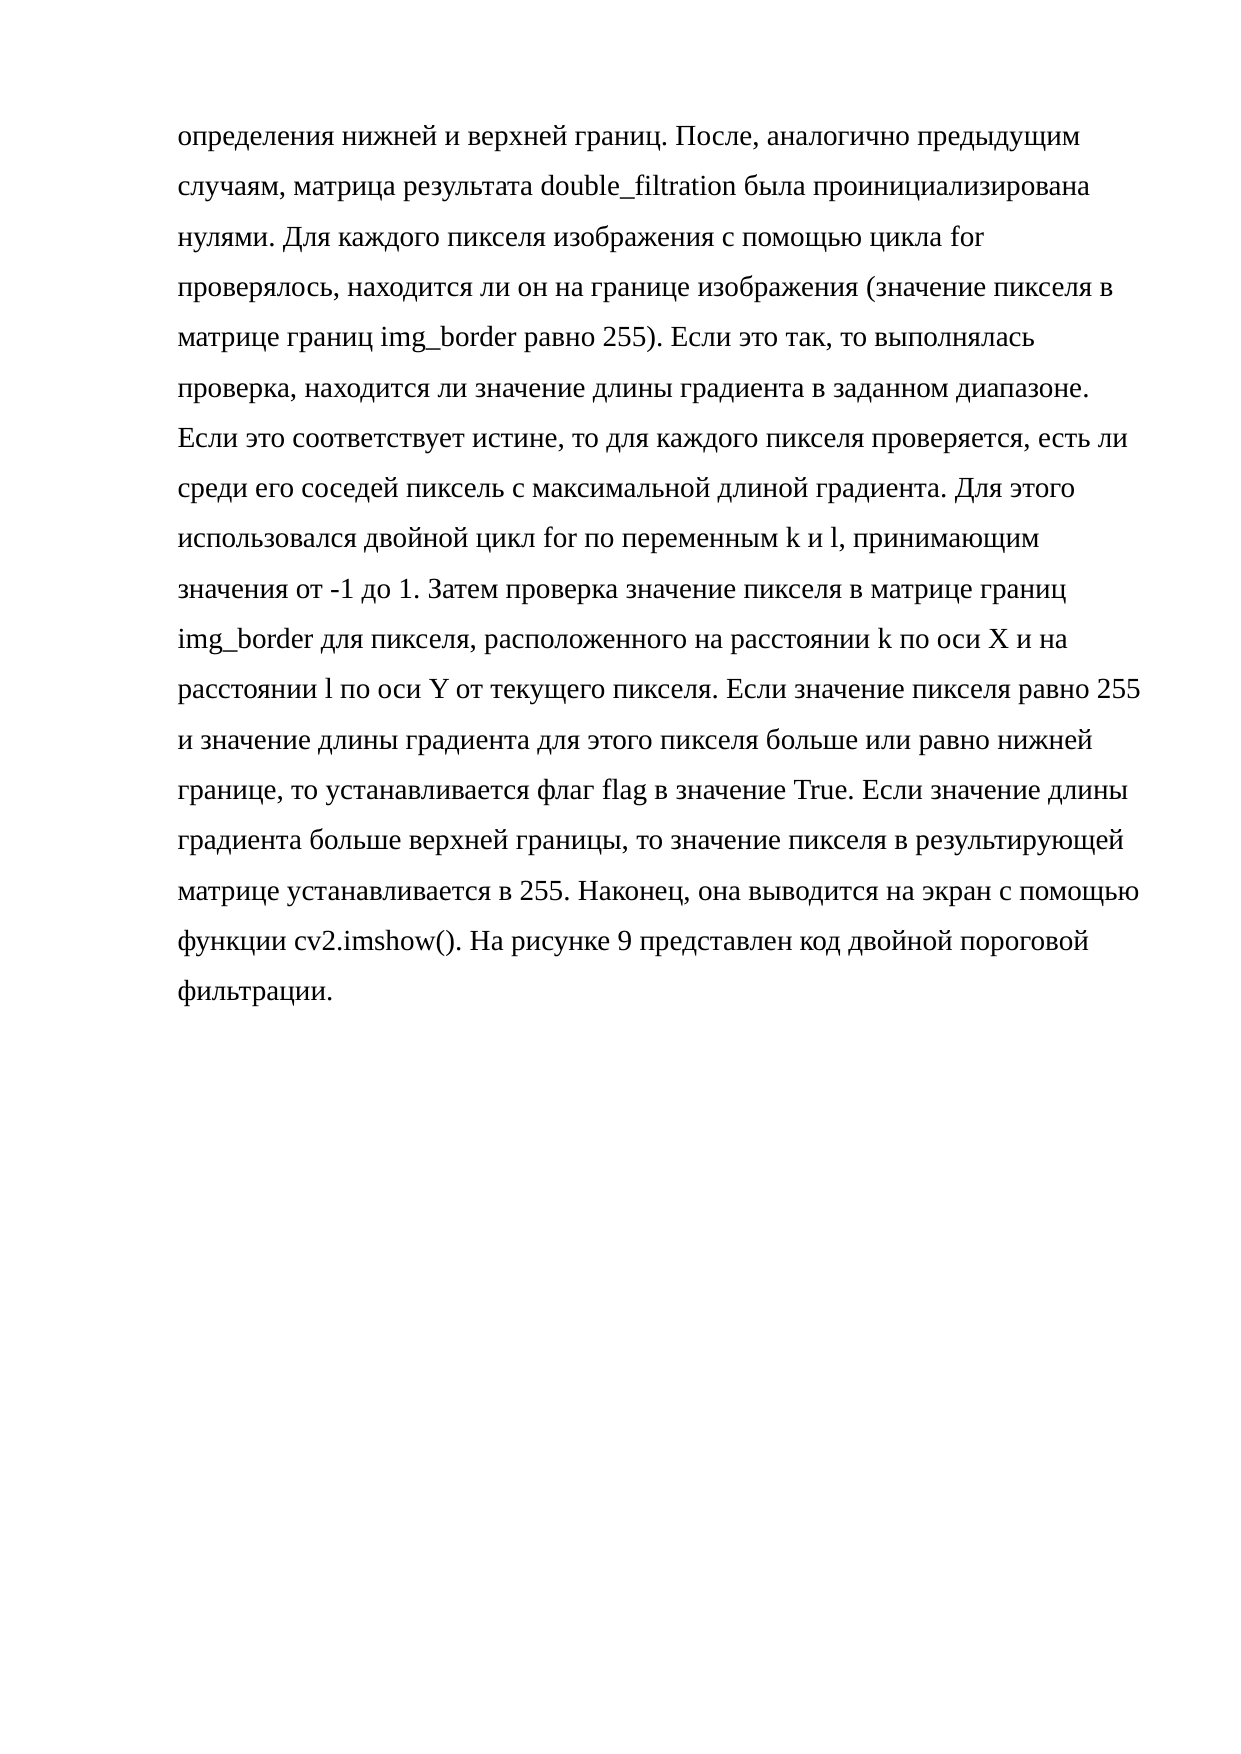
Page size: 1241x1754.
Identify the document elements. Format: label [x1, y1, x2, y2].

text [177, 118, 1152, 1007]
